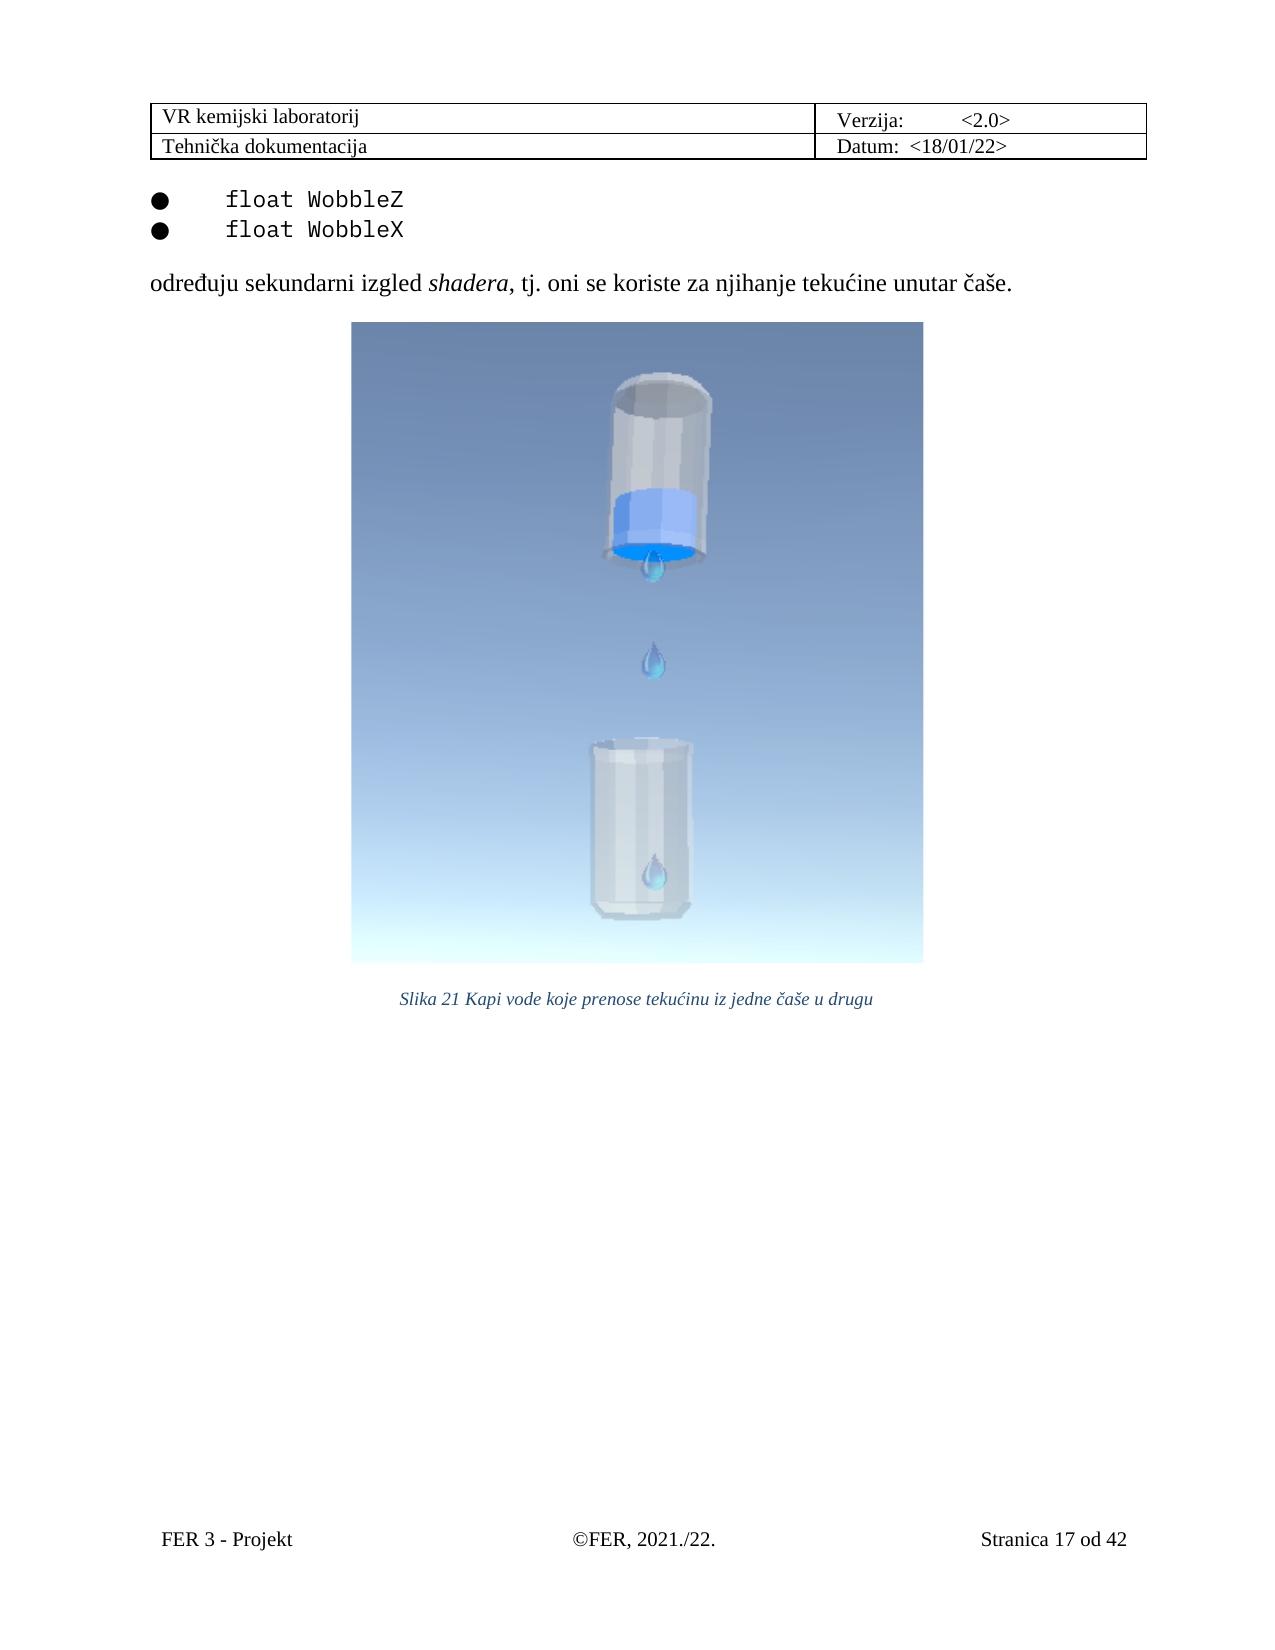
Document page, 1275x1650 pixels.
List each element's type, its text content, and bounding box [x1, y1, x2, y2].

picture [351, 322, 924, 963]
text određuju sekundarni izgled shadera, tj. oni se koriste za njihanje tekućine unutar čaše. [150, 268, 1125, 297]
list float WobbleZ [150, 184, 1125, 213]
text Slika 21 Kapi vode koje prenose tekućinu iz jedne čaše u drugu [150, 988, 1125, 1009]
list float WobbleX [150, 213, 1125, 243]
